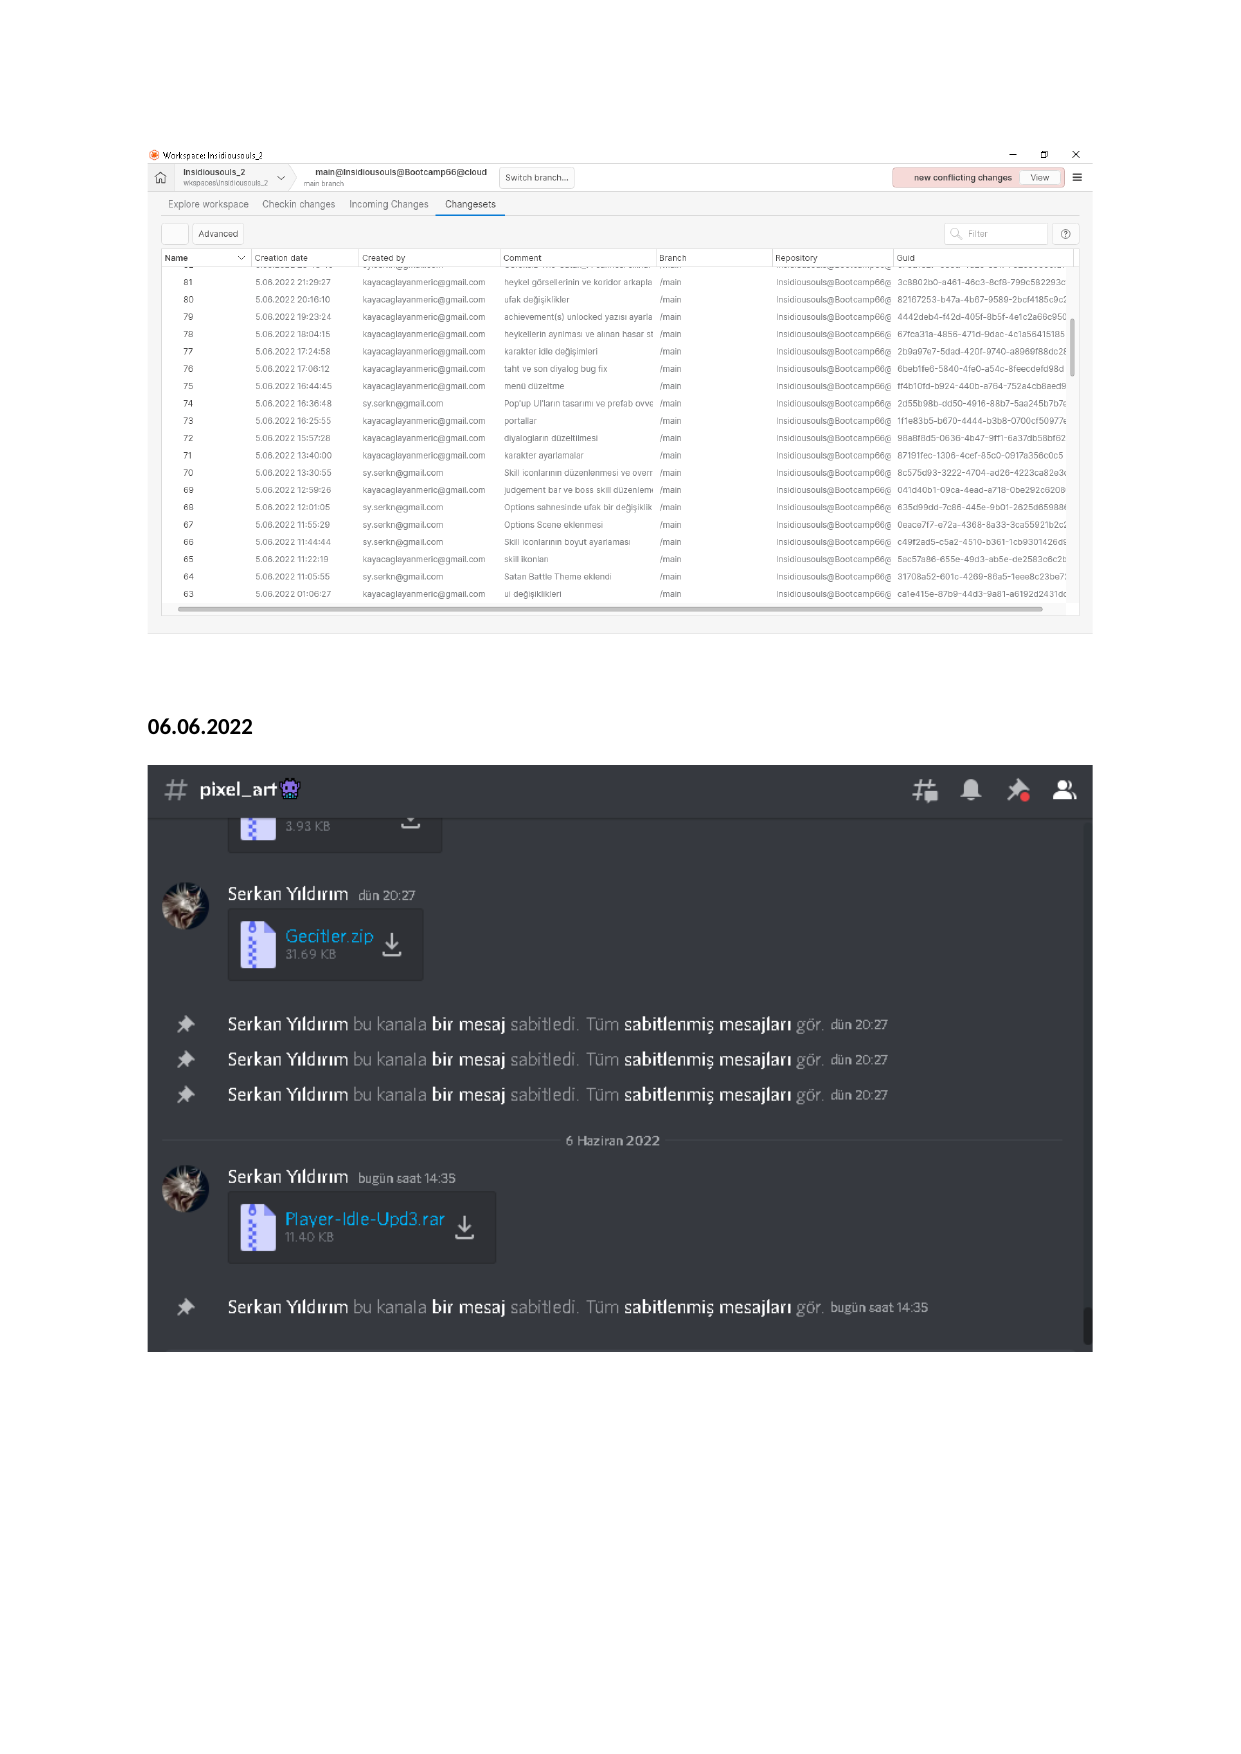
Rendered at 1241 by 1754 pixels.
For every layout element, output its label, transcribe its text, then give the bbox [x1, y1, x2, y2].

picture [147, 765, 1093, 1352]
picture [147, 147, 1093, 634]
text 06.06.2022 [148, 712, 1093, 740]
